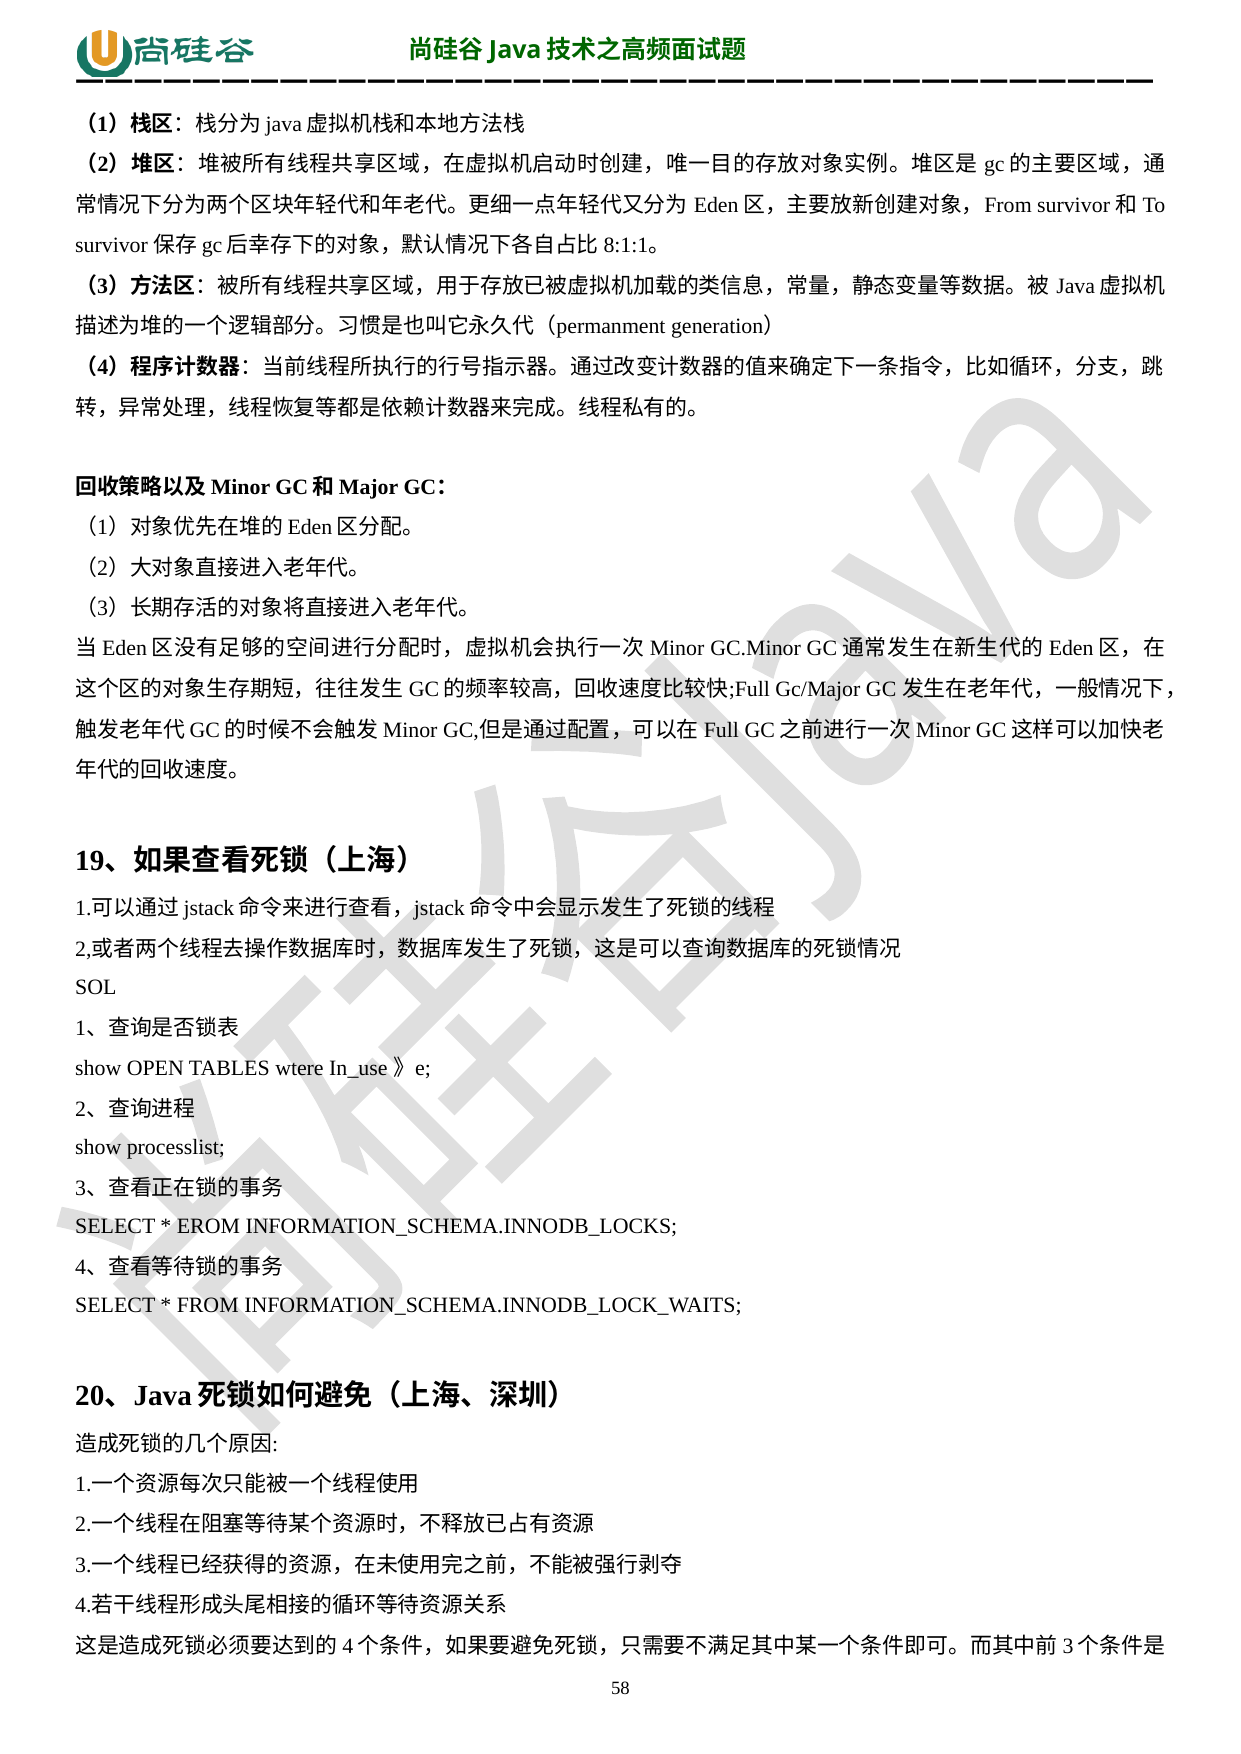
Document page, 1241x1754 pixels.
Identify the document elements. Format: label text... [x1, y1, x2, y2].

subtitle 20、Java死锁如何避免（上海、深圳） [75, 1360, 1165, 1425]
picture [75, 29, 253, 77]
text 3.一个线程已经获得的资源，在未使用完之前，不能被强行剥夺 [75, 1546, 1165, 1579]
list （3）长期存活的对象将直接进入老年代。 [75, 589, 1165, 622]
text SELECT * FROM INFORMATION_SCHEMA.INNODB_LOCK_WAITS; [75, 1289, 1165, 1321]
text 1.可以通过jstack命令来进行查看，jstack命令中会显示发生了死锁的线程 [75, 890, 1165, 922]
text show processlist; [75, 1131, 1165, 1163]
text 回收策略以及Minor GC和Major GC： [75, 468, 1165, 501]
text 2,或者两个线程去操作数据库时，数据库发生了死锁，这是可以查询数据库的死锁情况 [75, 930, 1165, 963]
list （2）堆区：堆被所有线程共享区域，在虚拟机启动时创建，唯一目的存放对象实例。堆区是gc的主要区域，通常情况下分为两个区块年轻代和年老代。更细一点年轻代又分为Eden区，主要放新创建对象，From survivor 和 To survivor 保存gc后幸存下的对象，默认情况下各自占比 8:1:1。 [75, 146, 1165, 259]
text 4、查看等待锁的事务 [75, 1248, 1165, 1281]
text SELECT * EROM INFORMATION_SCHEMA.INNODB_LOCKS; [75, 1210, 1165, 1242]
list （1）栈区：栈分为java虚拟机栈和本地方法栈 [75, 105, 1165, 138]
text 1.一个资源每次只能被一个线程使用 [75, 1466, 1165, 1498]
text 1、查询是否锁表 [75, 1009, 1165, 1042]
list （4）程序计数器：当前线程所执行的行号指示器。通过改变计数器的值来确定下一条指令，比如循环，分支，跳转，异常处理，线程恢复等都是依赖计数器来完成。线程私有的。 [75, 348, 1165, 422]
text 2、查询进程 [75, 1090, 1165, 1123]
subtitle 19、如果查看死锁（上海） [75, 825, 1165, 890]
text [75, 1627, 1165, 1660]
text 3、查看正在锁的事务 [75, 1169, 1165, 1202]
list （1）对象优先在堆的Eden区分配。 [75, 509, 1165, 541]
text 4.若干线程形成头尾相接的循环等待资源关系 [75, 1587, 1165, 1619]
text show OPEN TABLES wtere In_use 》e; [75, 1050, 1165, 1082]
list （2）大对象直接进入老年代。 [75, 549, 1165, 582]
text 当Eden区没有足够的空间进行分配时，虚拟机会执行一次Minor GC.Minor GC通常发生在新生代的Eden区，在这个区的对象生存期短，往往发生GC的频率较高，回收速度比较快;Full Gc/Major GC 发生在老年代，一般情况下，触发老年代GC的时候不会触发Minor GC,但是通过配置，可以在Full GC之前进行一次Minor GC这样可以加快老年代的回收速度。 [75, 630, 1165, 784]
text 造成死锁的几个原因: [75, 1425, 1165, 1458]
list （3）方法区：被所有线程共享区域，用于存放已被虚拟机加载的类信息，常量，静态变量等数据。被Java虚拟机描述为堆的一个逻辑部分。习惯是也叫它永久代（permanment generation） [75, 267, 1165, 341]
text 2.一个线程在阻塞等待某个资源时，不释放已占有资源 [75, 1506, 1165, 1538]
text SOL [75, 971, 1165, 1003]
